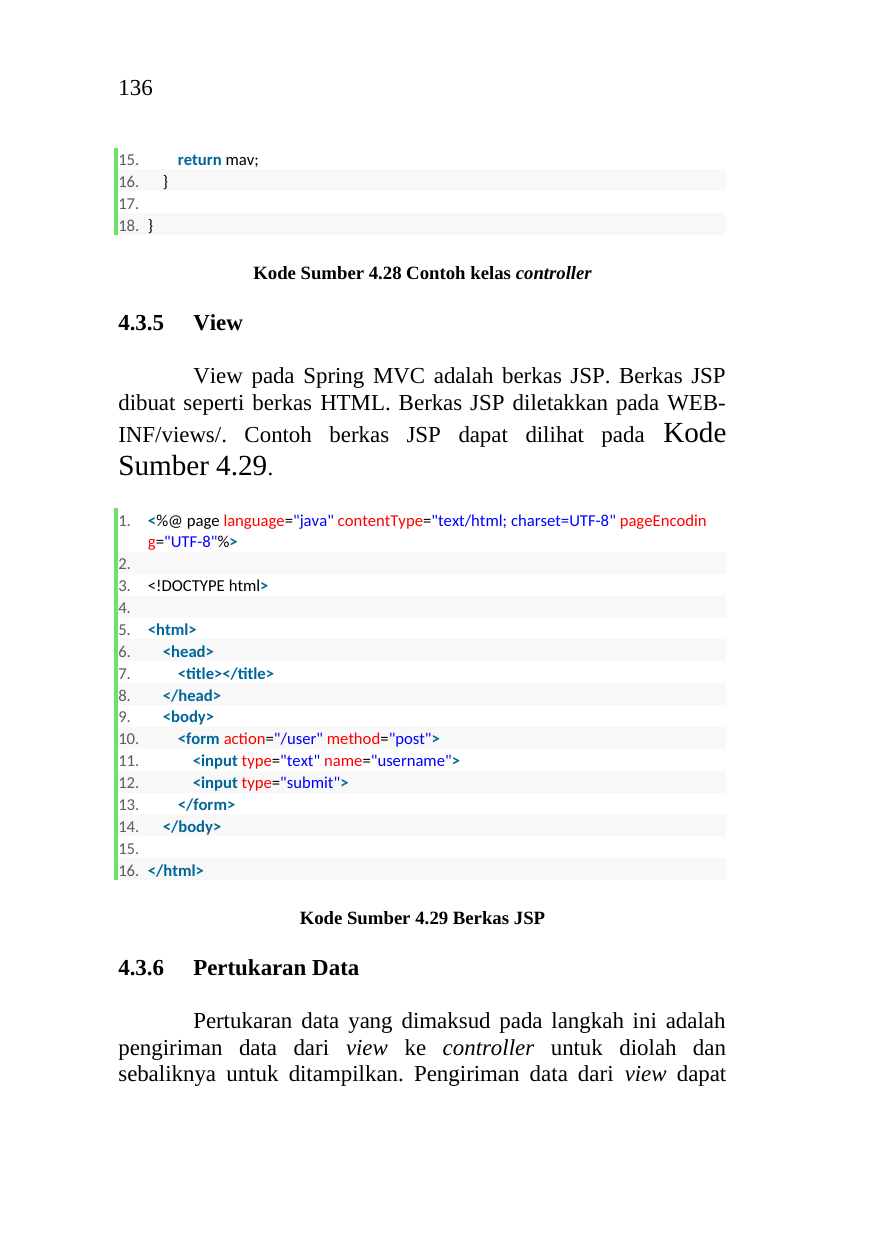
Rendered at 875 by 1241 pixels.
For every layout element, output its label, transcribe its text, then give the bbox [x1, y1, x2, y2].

list <form action="/user" method="post"> [118, 727, 726, 749]
list <title></title> [118, 661, 726, 683]
list <input type="submit"> [118, 771, 726, 793]
list </form> [118, 793, 726, 814]
list } [118, 169, 726, 191]
list </head> [118, 683, 726, 705]
list <%@ page language="java" contentType="text/html; charset=UTF-8" pageEncoding="UTF-8"%> [118, 508, 726, 552]
list <body> [118, 705, 726, 727]
text Kode Sumber 4.28 Contoh kelas controller [118, 262, 726, 283]
list <html> [118, 618, 726, 639]
list <!DOCTYPE html> [118, 574, 726, 596]
list <head> [118, 639, 726, 661]
subtitle View [118, 309, 726, 336]
text View pada Spring MVC adalah berkas JSP. Berkas JSP dibuat seperti berkas HTML. Berkas JSP diletakkan pada WEB-INF/views/. Contoh berkas JSP dapat dilihat pada Kode Sumber 4.29. [118, 362, 726, 482]
list } [118, 213, 726, 235]
list return mav; [118, 148, 726, 169]
subtitle Pertukaran Data [118, 954, 726, 981]
list <input type="text" name="username"> [118, 749, 726, 771]
list </html> [118, 858, 726, 880]
text Kode Sumber 4.29 Berkas JSP [118, 907, 726, 928]
list </body> [118, 814, 726, 836]
